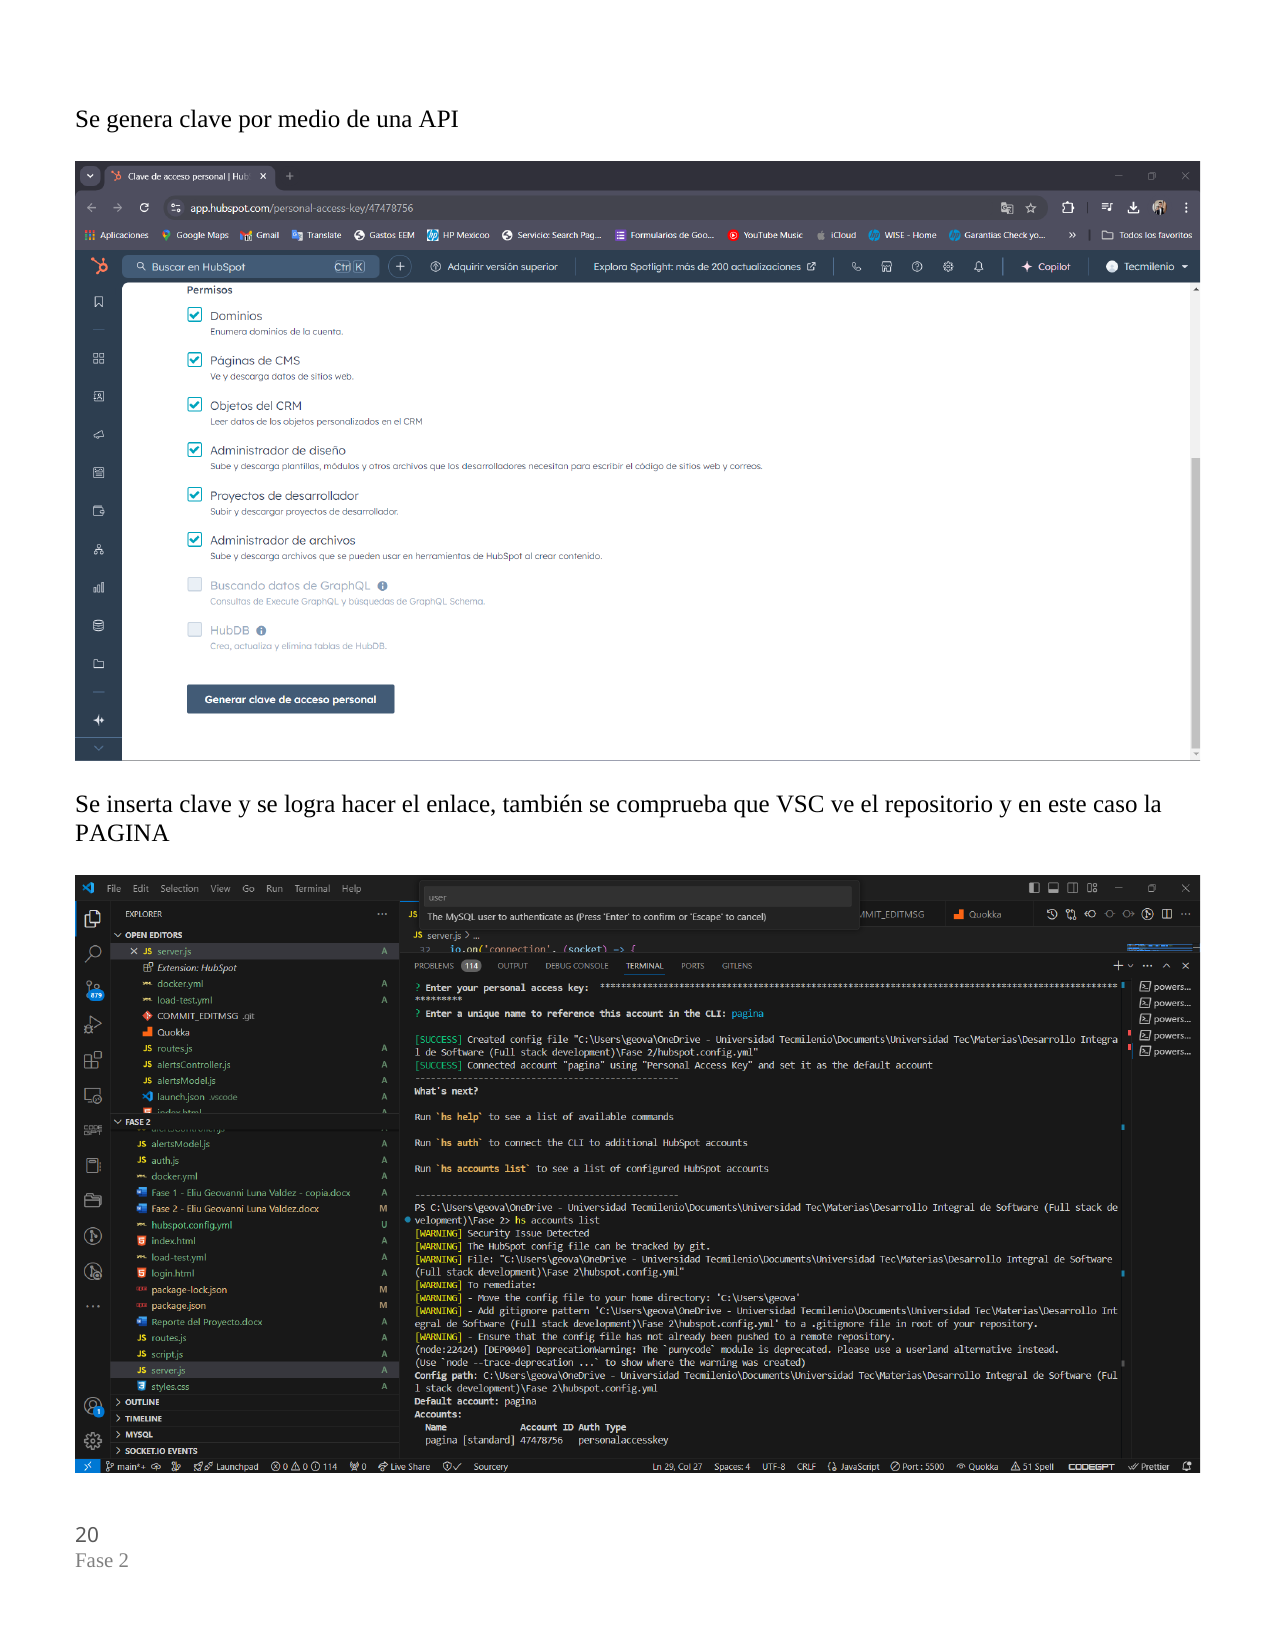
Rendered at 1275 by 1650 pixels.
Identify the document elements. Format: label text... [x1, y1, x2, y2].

picture [75, 161, 1200, 761]
text Se inserta clave y se logra hacer el enlace, también se comprueba que VSC ve el repositorio y en este caso la PAGINA [75, 789, 1200, 846]
text Se genera clave por medio de una API [75, 104, 1200, 132]
picture [75, 875, 1200, 1473]
